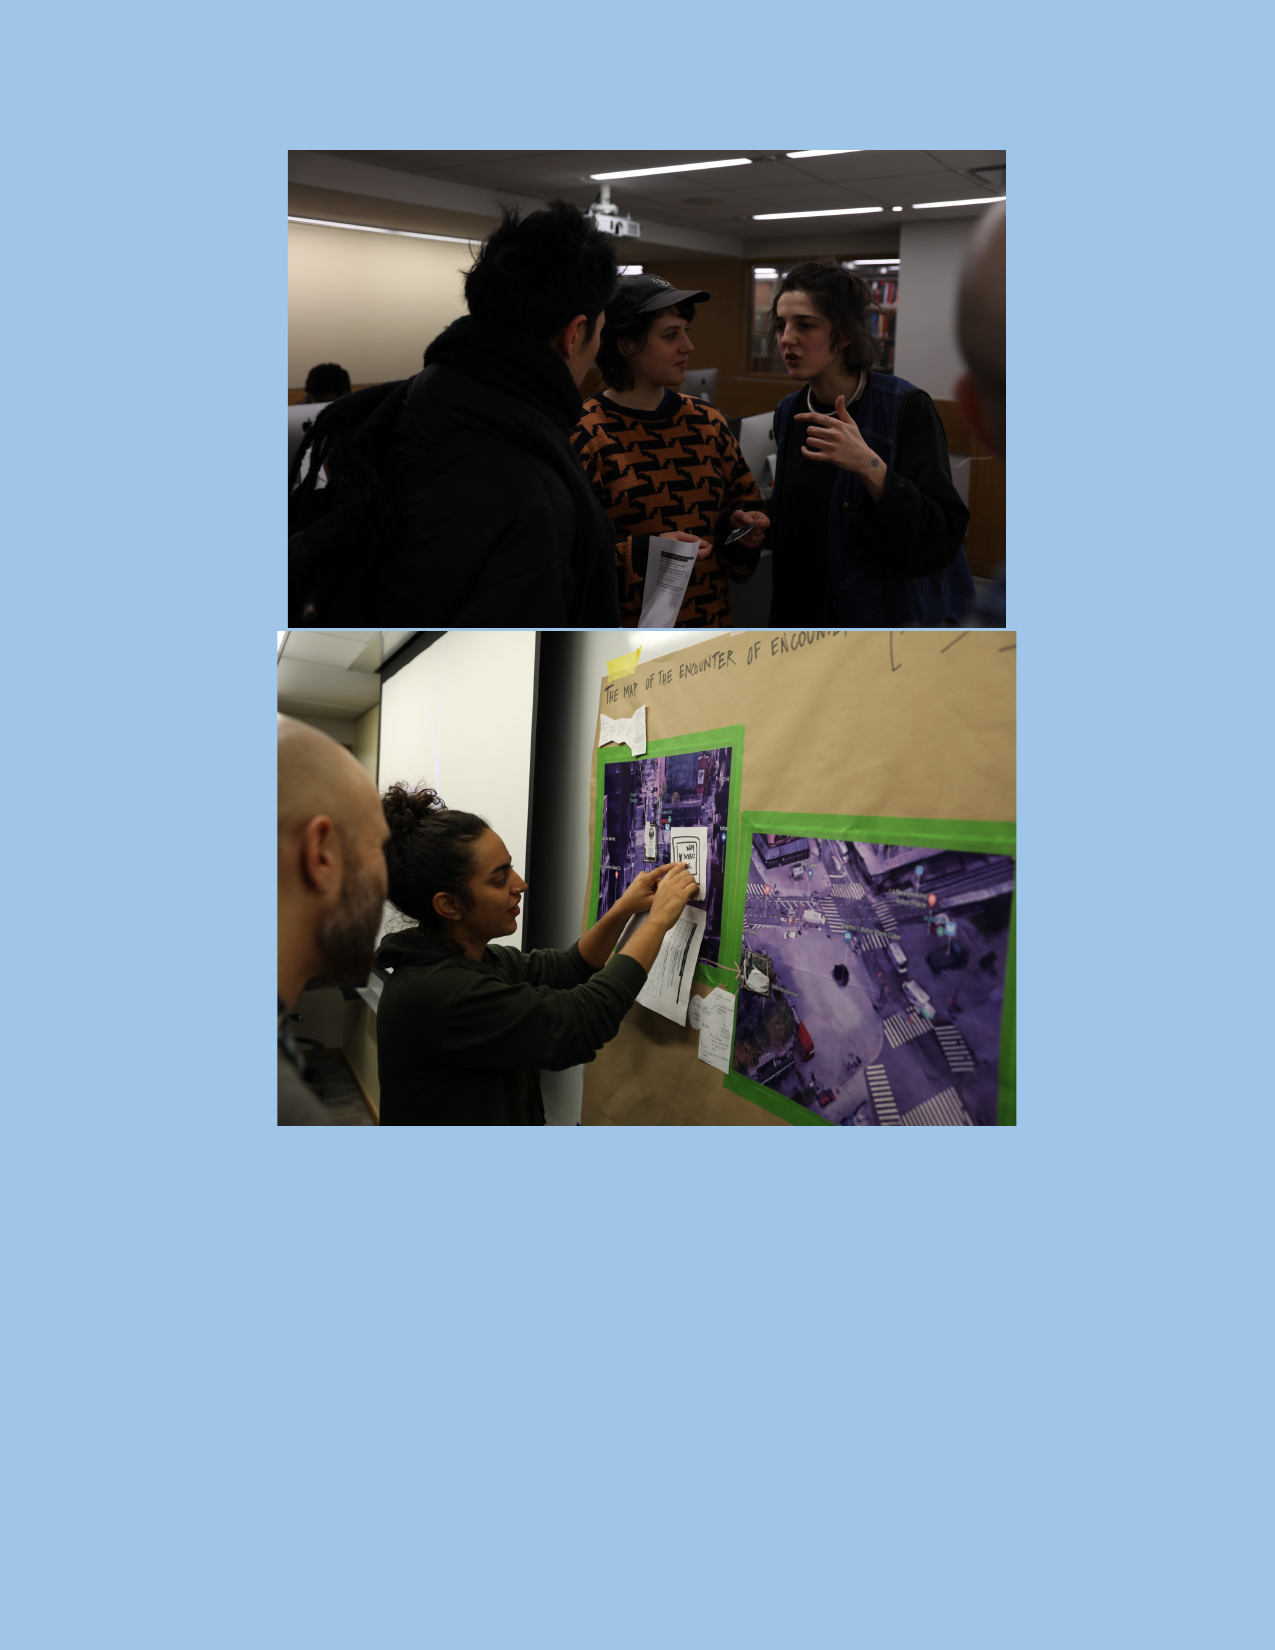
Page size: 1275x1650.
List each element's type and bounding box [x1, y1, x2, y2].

picture [287, 150, 1006, 628]
picture [277, 631, 1017, 1126]
